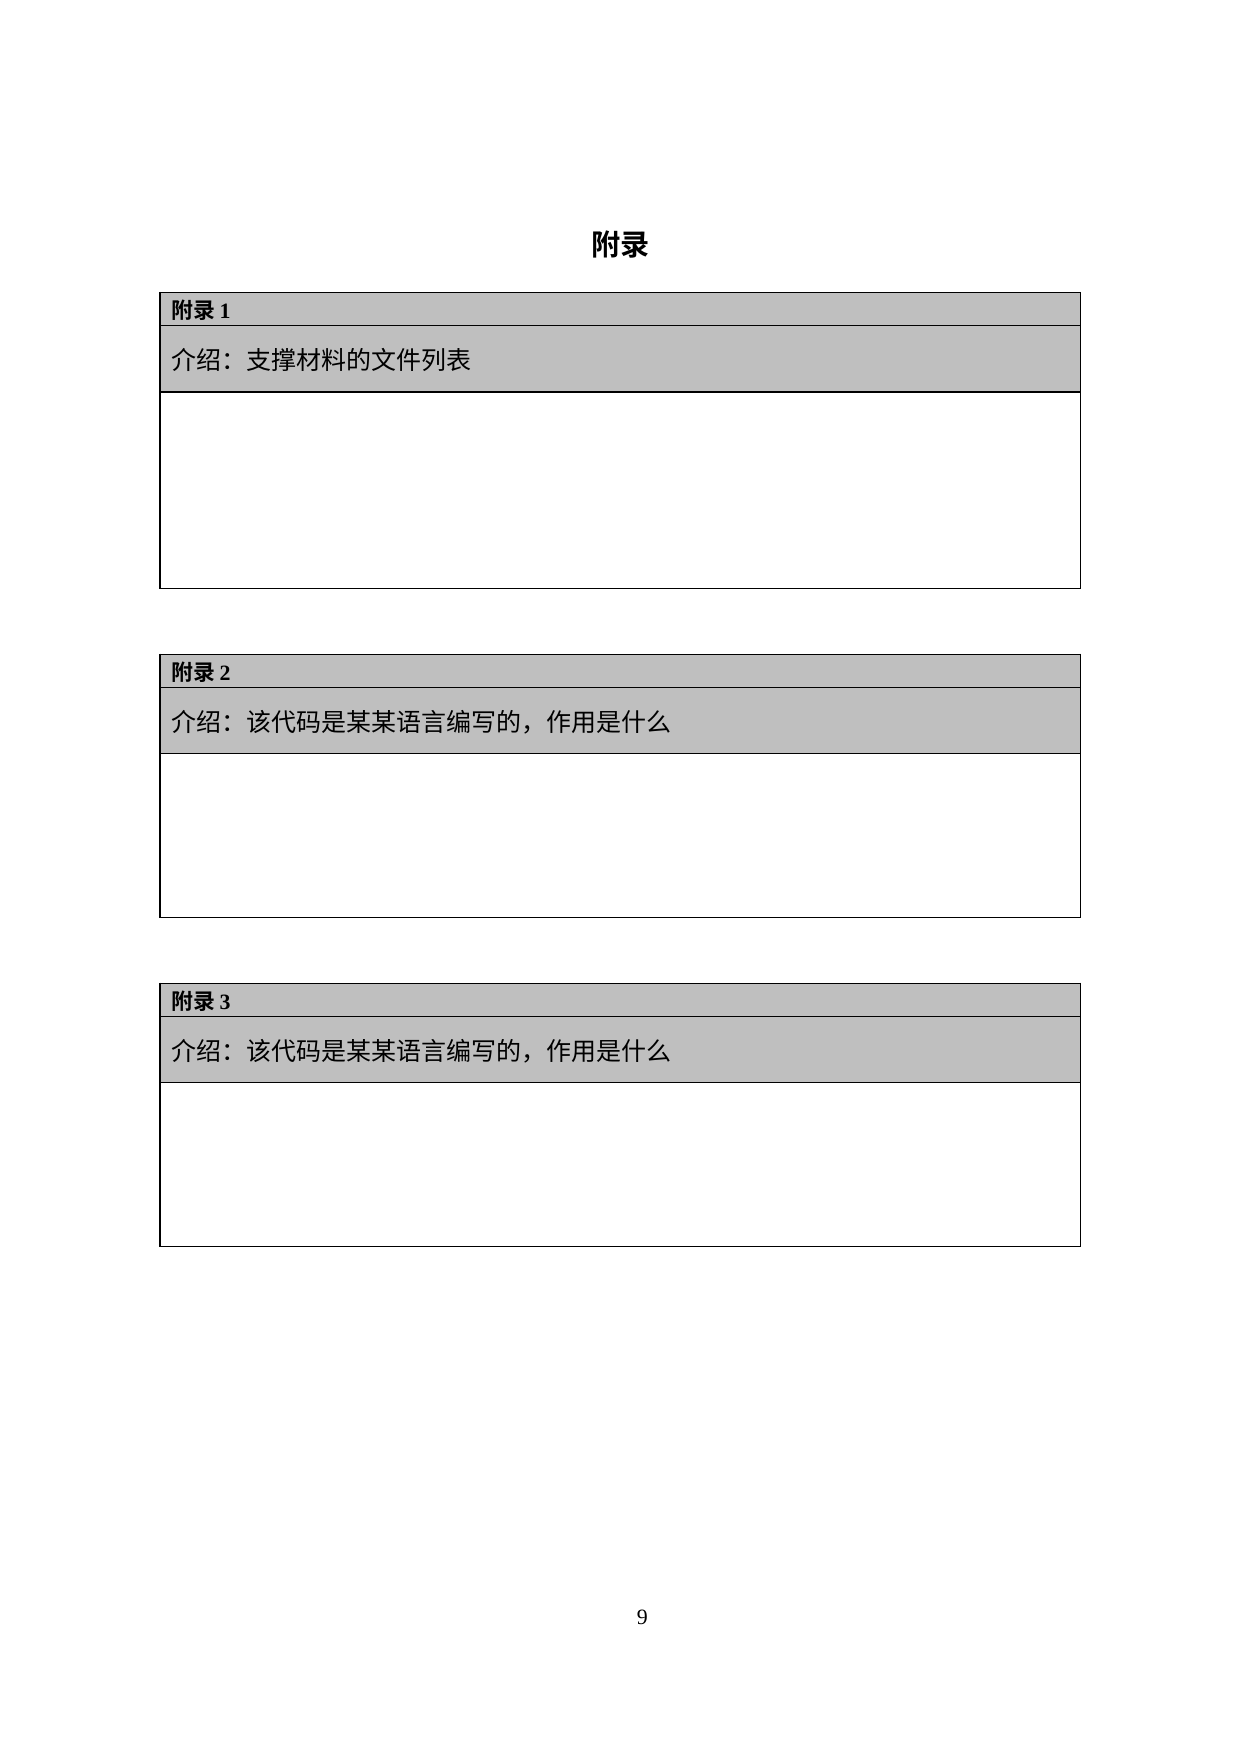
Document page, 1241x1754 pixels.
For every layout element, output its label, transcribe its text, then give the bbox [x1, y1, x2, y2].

table_cell [161, 754, 1080, 917]
table_cell [161, 393, 1080, 587]
table_header 附录1 [161, 293, 1080, 325]
table_header 附录2 [161, 655, 1080, 687]
table_header 附录3 [161, 984, 1080, 1016]
table_cell 介绍：该代码是某某语言编写的，作用是什么 [161, 1017, 1080, 1082]
table_cell 介绍：该代码是某某语言编写的，作用是什么 [161, 688, 1080, 753]
table_cell 介绍：支撑材料的文件列表 [161, 326, 1080, 391]
text 附录 [159, 211, 1081, 276]
table_cell [161, 1083, 1080, 1246]
